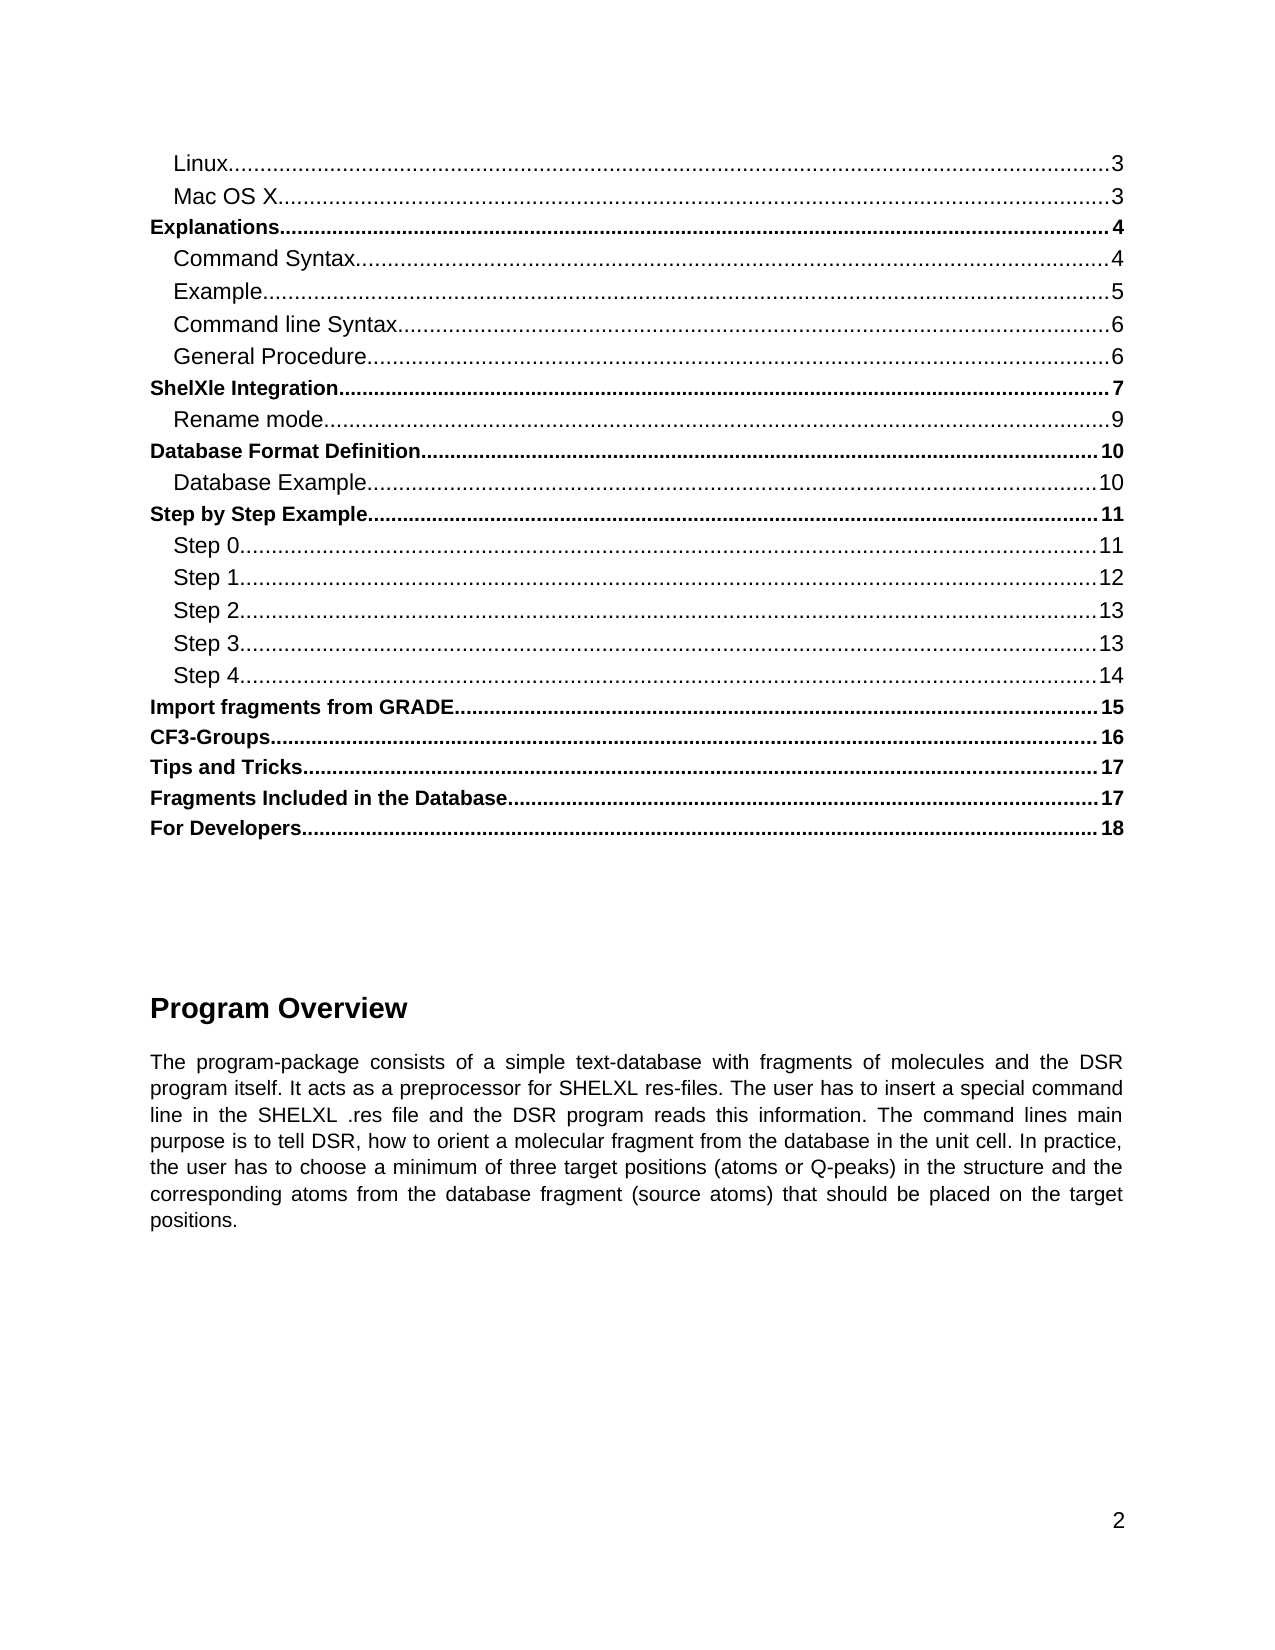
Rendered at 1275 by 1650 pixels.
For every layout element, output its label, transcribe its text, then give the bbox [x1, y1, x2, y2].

text Import fragments from GRADE 15 [150, 695, 1125, 719]
text Command Syntax 4 [173, 245, 1125, 272]
text Step 4 14 [173, 662, 1125, 688]
text Example 5 [173, 278, 1125, 304]
text Fragments Included in the Database 17 [150, 785, 1125, 809]
text Linux 3 [173, 150, 1125, 176]
text Step 1 12 [173, 564, 1125, 591]
text Step 2 13 [173, 597, 1125, 623]
text Rename mode 9 [173, 406, 1125, 432]
text Step 0 11 [173, 532, 1125, 558]
text Explanations 4 [150, 215, 1125, 239]
text Program Overview [150, 991, 1125, 1025]
text Database Example 10 [173, 469, 1125, 495]
text Step by Step Example 11 [150, 501, 1125, 525]
text Tips and Tricks 17 [150, 755, 1125, 779]
text General Procedure 6 [173, 343, 1125, 369]
text Mac OS X 3 [173, 183, 1125, 209]
text For Developers 18 [150, 816, 1125, 839]
text Step 3 13 [173, 629, 1125, 656]
text CF3-Groups 16 [150, 725, 1125, 749]
text Database Format Definition 10 [150, 439, 1125, 463]
text ShelXle Integration 7 [150, 376, 1125, 400]
text Command line Syntax 6 [173, 311, 1125, 337]
text The program-package consists of a simple text-database with fragments of molecules and the DSR program itself. It acts as a preprocessor for SHELXL res-files. The user has to insert a special command line in the SHELXL .res file and the DSR program reads this information. The command lines main purpose is to tell DSR, how to orient a molecular fragment from the database in the unit cell. In practice, the user has to choose a minimum of three target positions (atoms or Q-peaks) in the structure and the corresponding atoms from the database fragment (source atoms) that should be placed on the target positions. [150, 1050, 1125, 1232]
